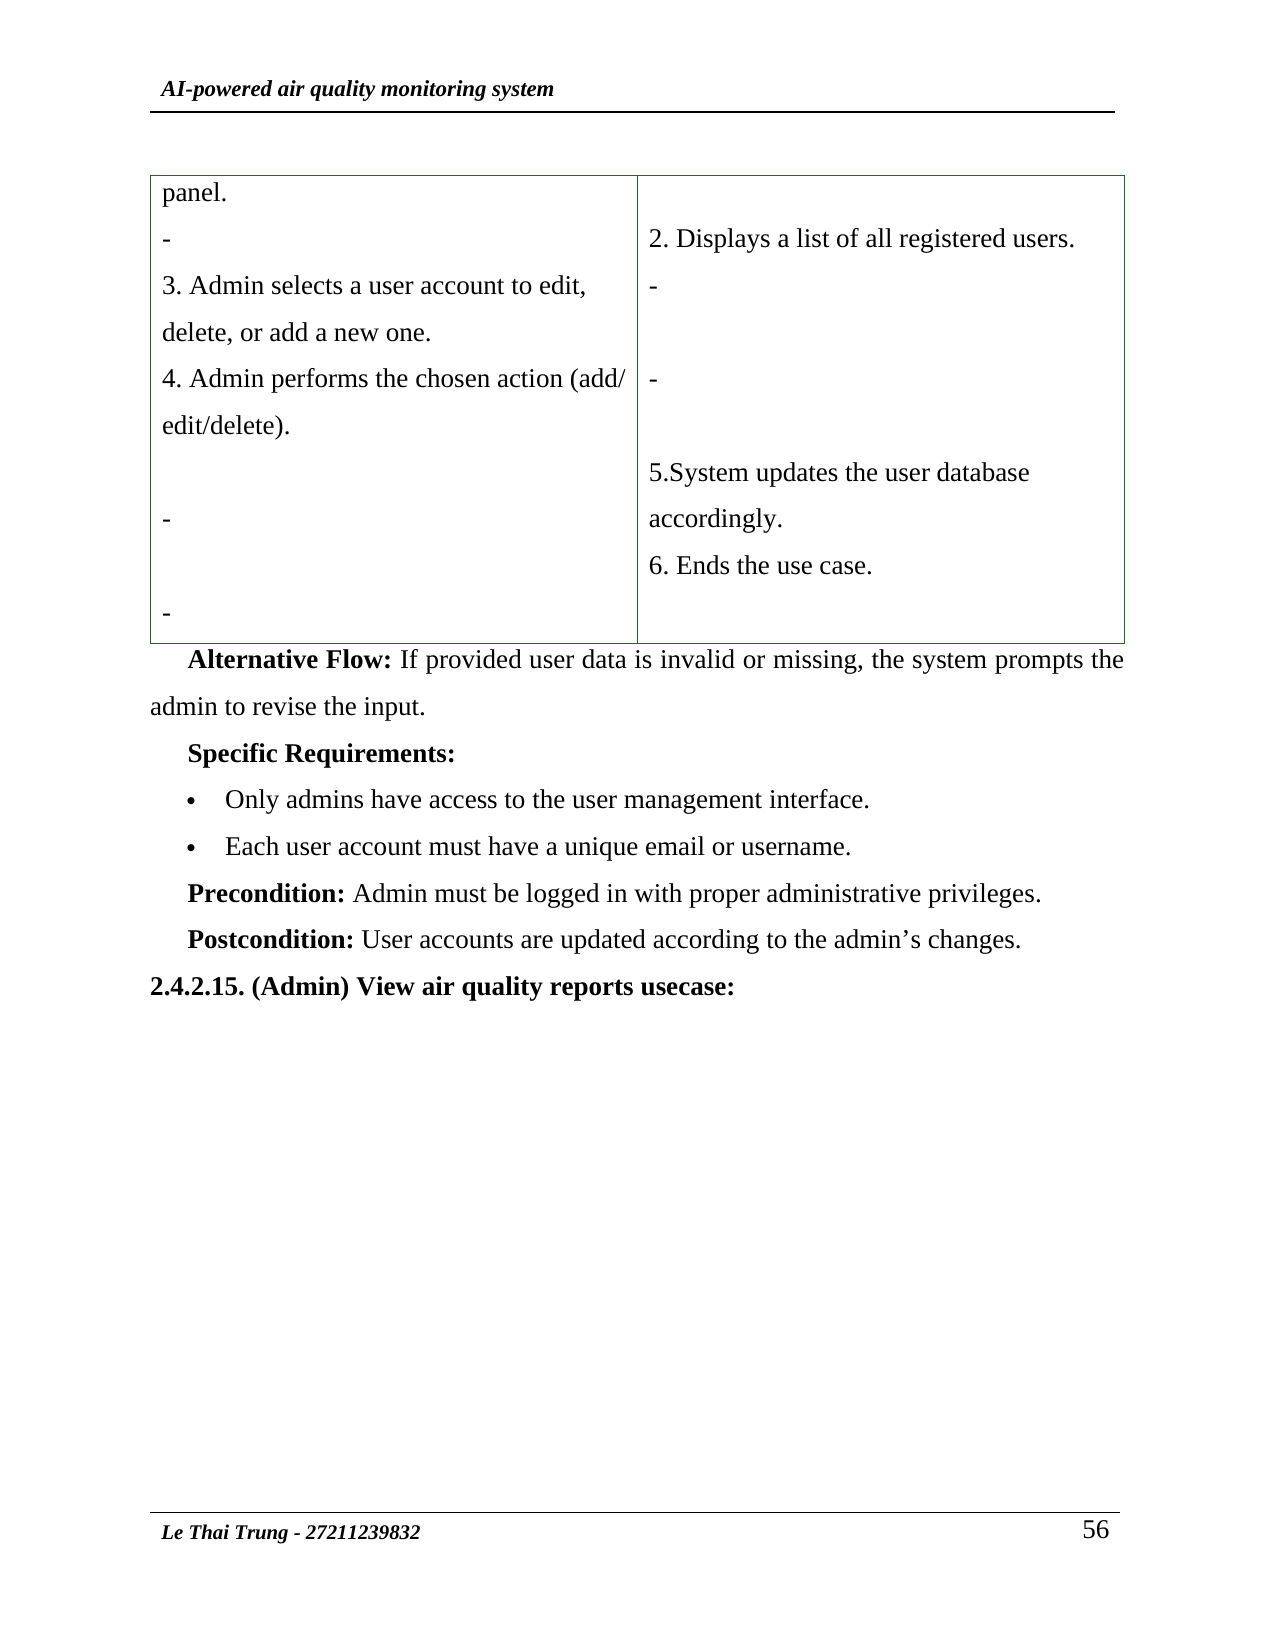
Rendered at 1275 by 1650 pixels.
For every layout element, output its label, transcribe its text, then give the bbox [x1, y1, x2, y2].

text Precondition: Admin must be logged in with proper administrative privileges. [150, 877, 1125, 908]
text Alternative Flow: If provided user data is invalid or missing, the system prompts the admin to revise the input. [150, 644, 1125, 721]
list Each user account must have a unique email or username. [187, 830, 1125, 861]
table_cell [151, 176, 637, 642]
text 2.4.2.15. (Admin) View air quality reports usecase: [150, 970, 1125, 1001]
text Specific Requirements: [150, 737, 1125, 768]
list Only admins have access to the user management interface. [187, 783, 1125, 815]
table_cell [638, 176, 1124, 642]
text Postcondition: User accounts are updated according to the admin’s changes. [150, 923, 1125, 955]
